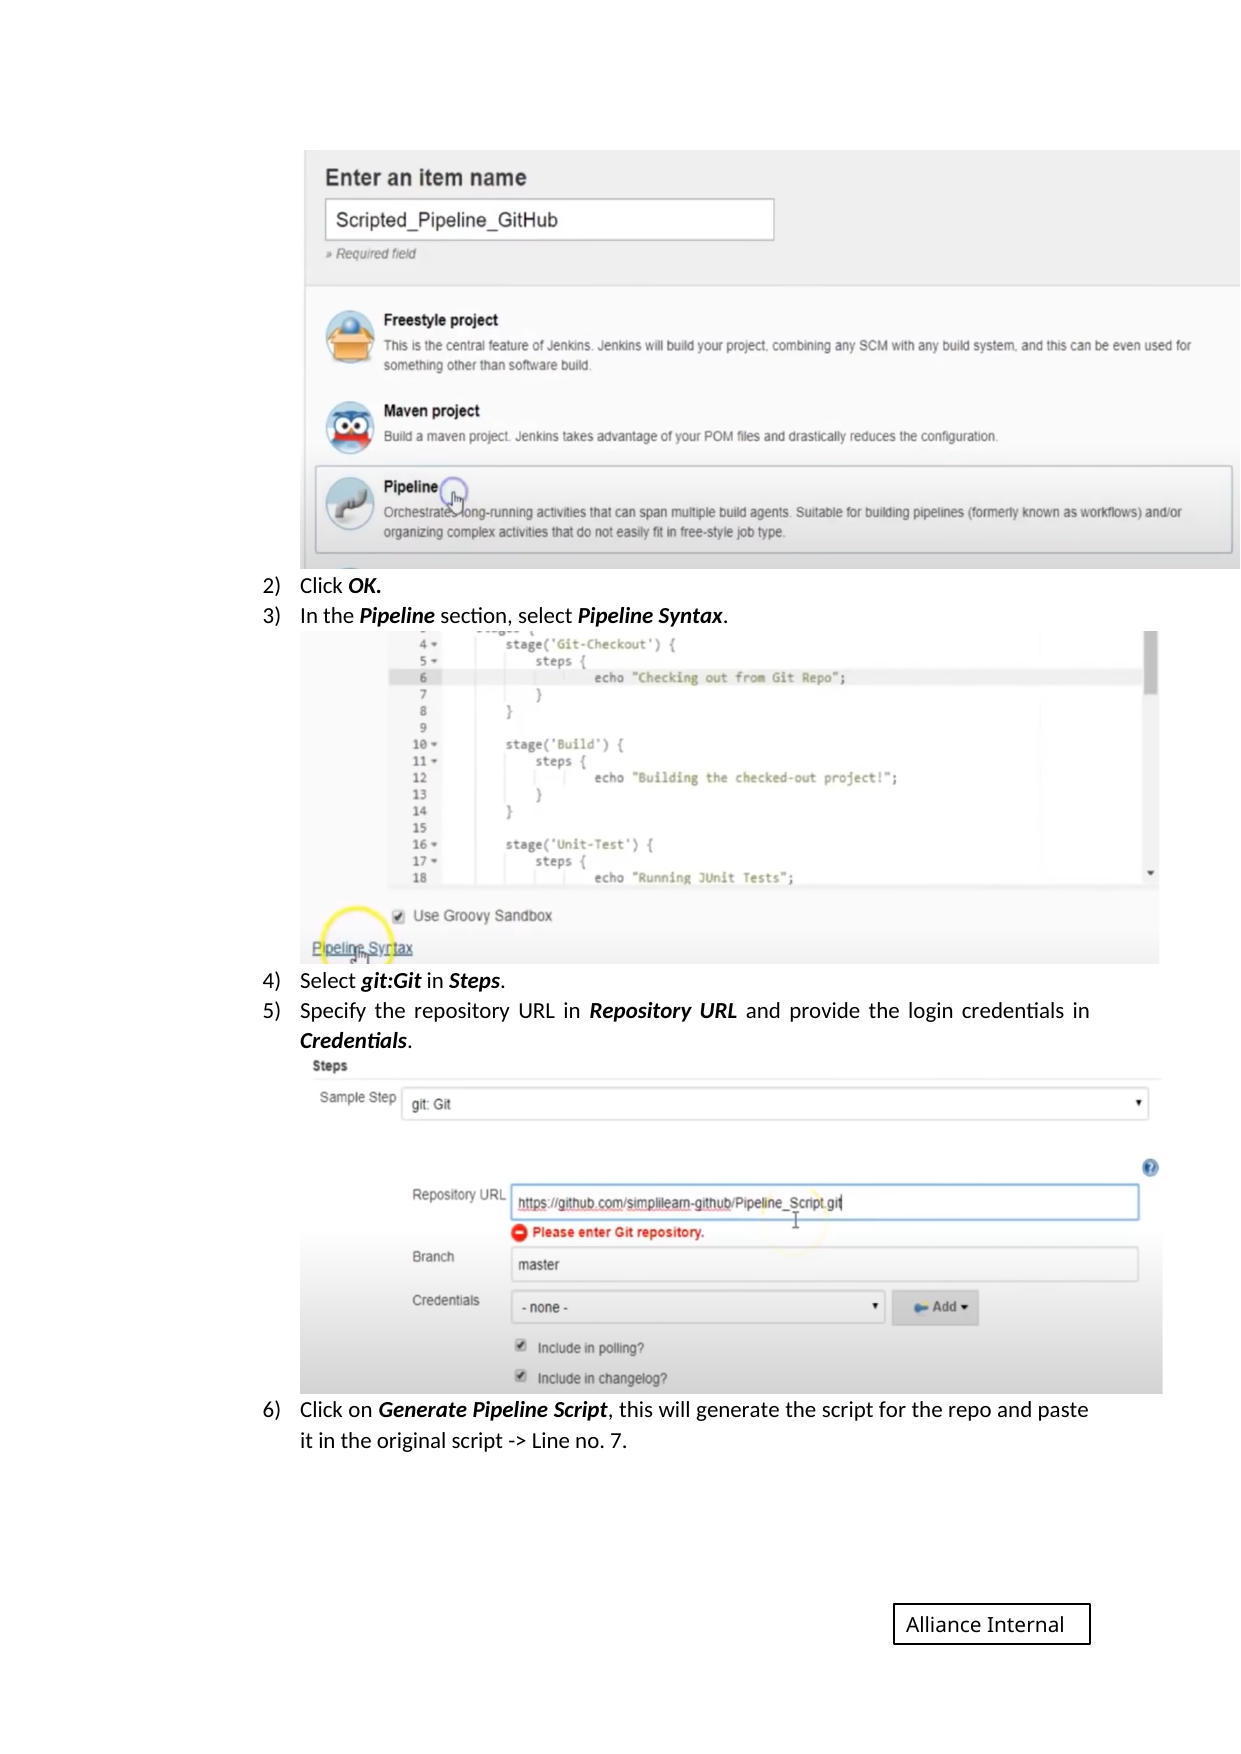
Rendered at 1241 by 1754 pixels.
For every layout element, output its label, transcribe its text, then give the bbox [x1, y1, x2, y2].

list Click on Generate Pipeline Script, this will generate the script for the repo and paste it in the original script -> Line no. 7. [262, 1396, 1090, 1454]
list Select git:Git in Steps. [262, 966, 1090, 994]
list Click OK. [262, 571, 1090, 599]
list In the Pipeline section, select Pipeline Syntax. [262, 601, 1090, 629]
picture [300, 631, 1160, 964]
picture [300, 1056, 1163, 1394]
picture [300, 150, 1241, 569]
list Specify the repository URL in Repository URL and provide the login credentials in Credentials. [262, 996, 1090, 1055]
